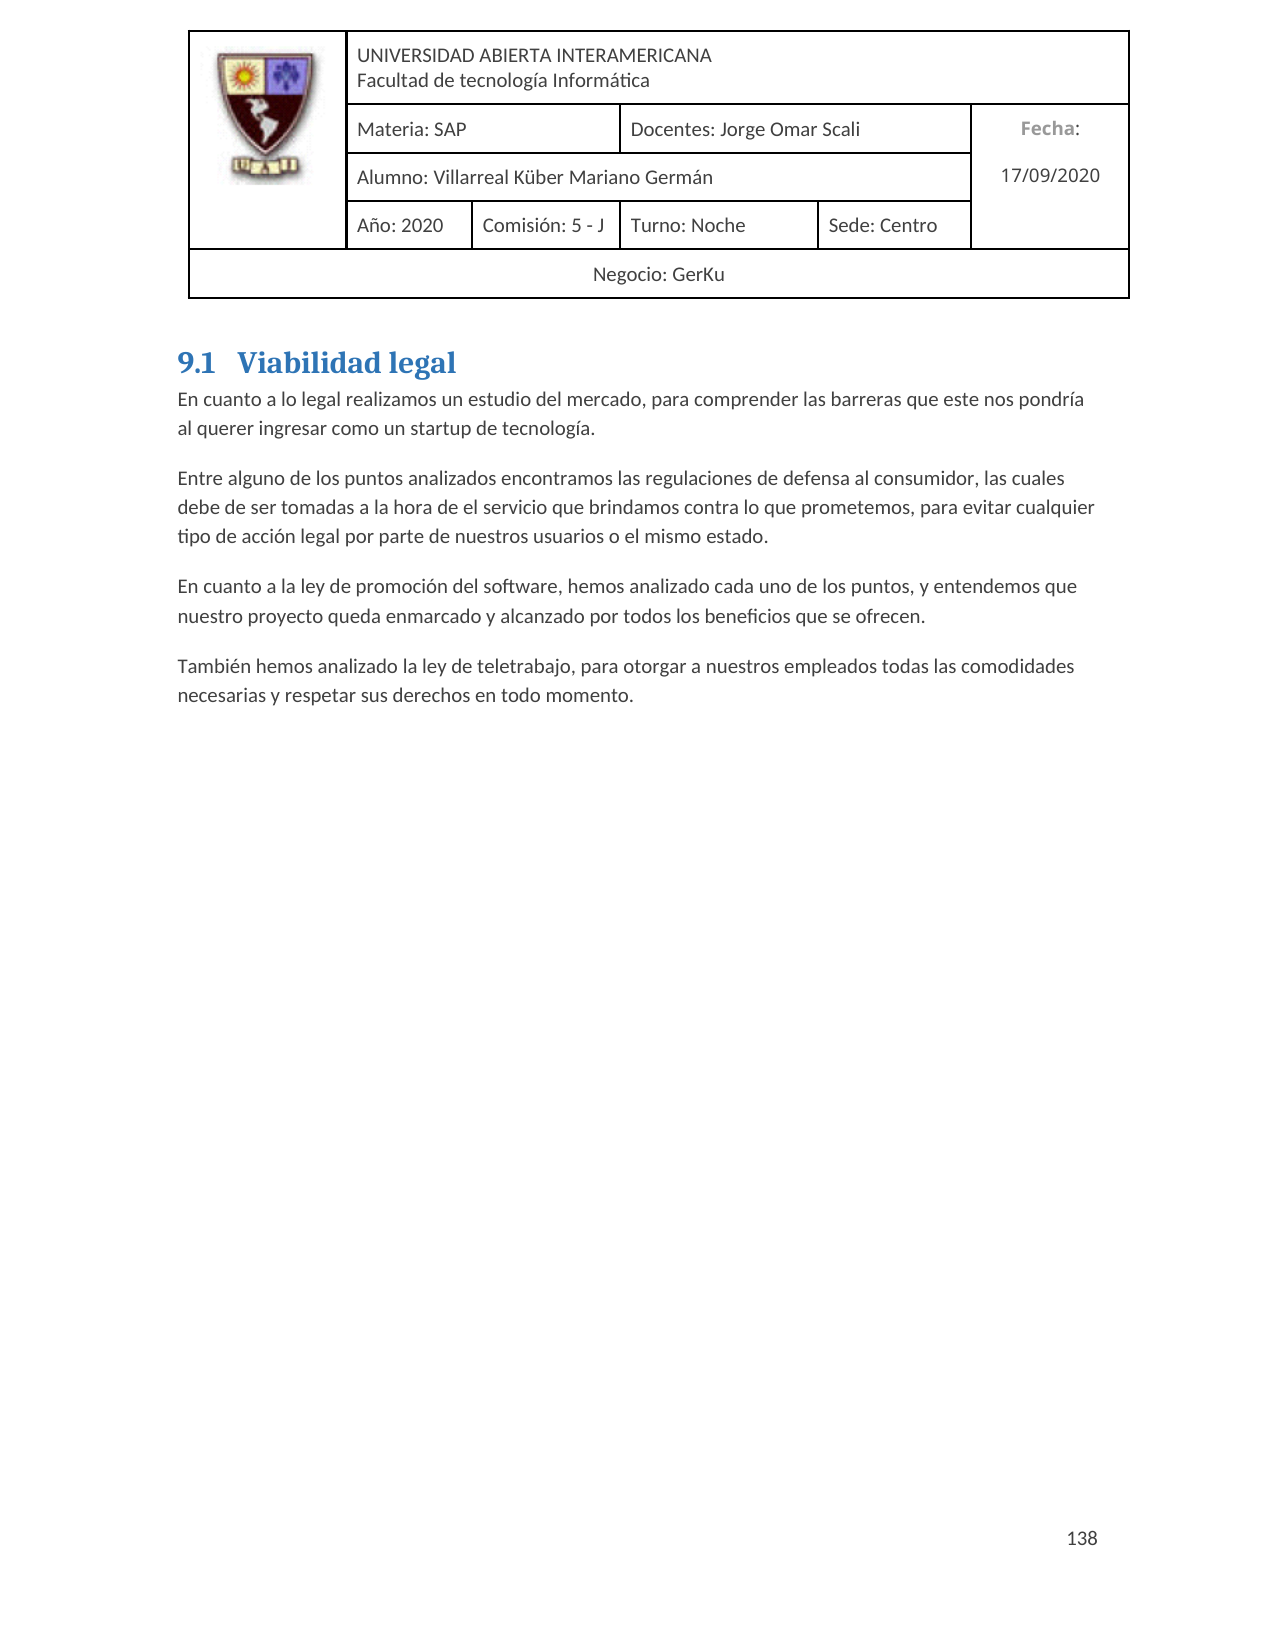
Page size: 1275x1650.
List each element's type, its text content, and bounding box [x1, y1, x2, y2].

text También hemos analizado la ley de teletrabajo, para otorgar a nuestros empleados todas las comodidades necesarias y respetar sus derechos en todo momento. [177, 653, 1098, 707]
text En cuanto a lo legal realizamos un estudio del mercado, para comprender las barreras que este nos pondría al querer ingresar como un startup de tecnología. [177, 386, 1098, 441]
picture [198, 42, 332, 192]
subtitle Viabilidad legal [177, 345, 1098, 381]
text Entre alguno de los puntos analizados encontramos las regulaciones de defensa al consumidor, las cuales debe de ser tomadas a la hora de el servicio que brindamos contra lo que prometemos, para evitar cualquier tipo de acción legal por parte de nuestros usuarios o el mismo estado. [177, 465, 1098, 549]
text En cuanto a la ley de promoción del software, hemos analizado cada uno de los puntos, y entendemos que nuestro proyecto queda enmarcado y alcanzado por todos los beneficios que se ofrecen. [177, 574, 1098, 628]
